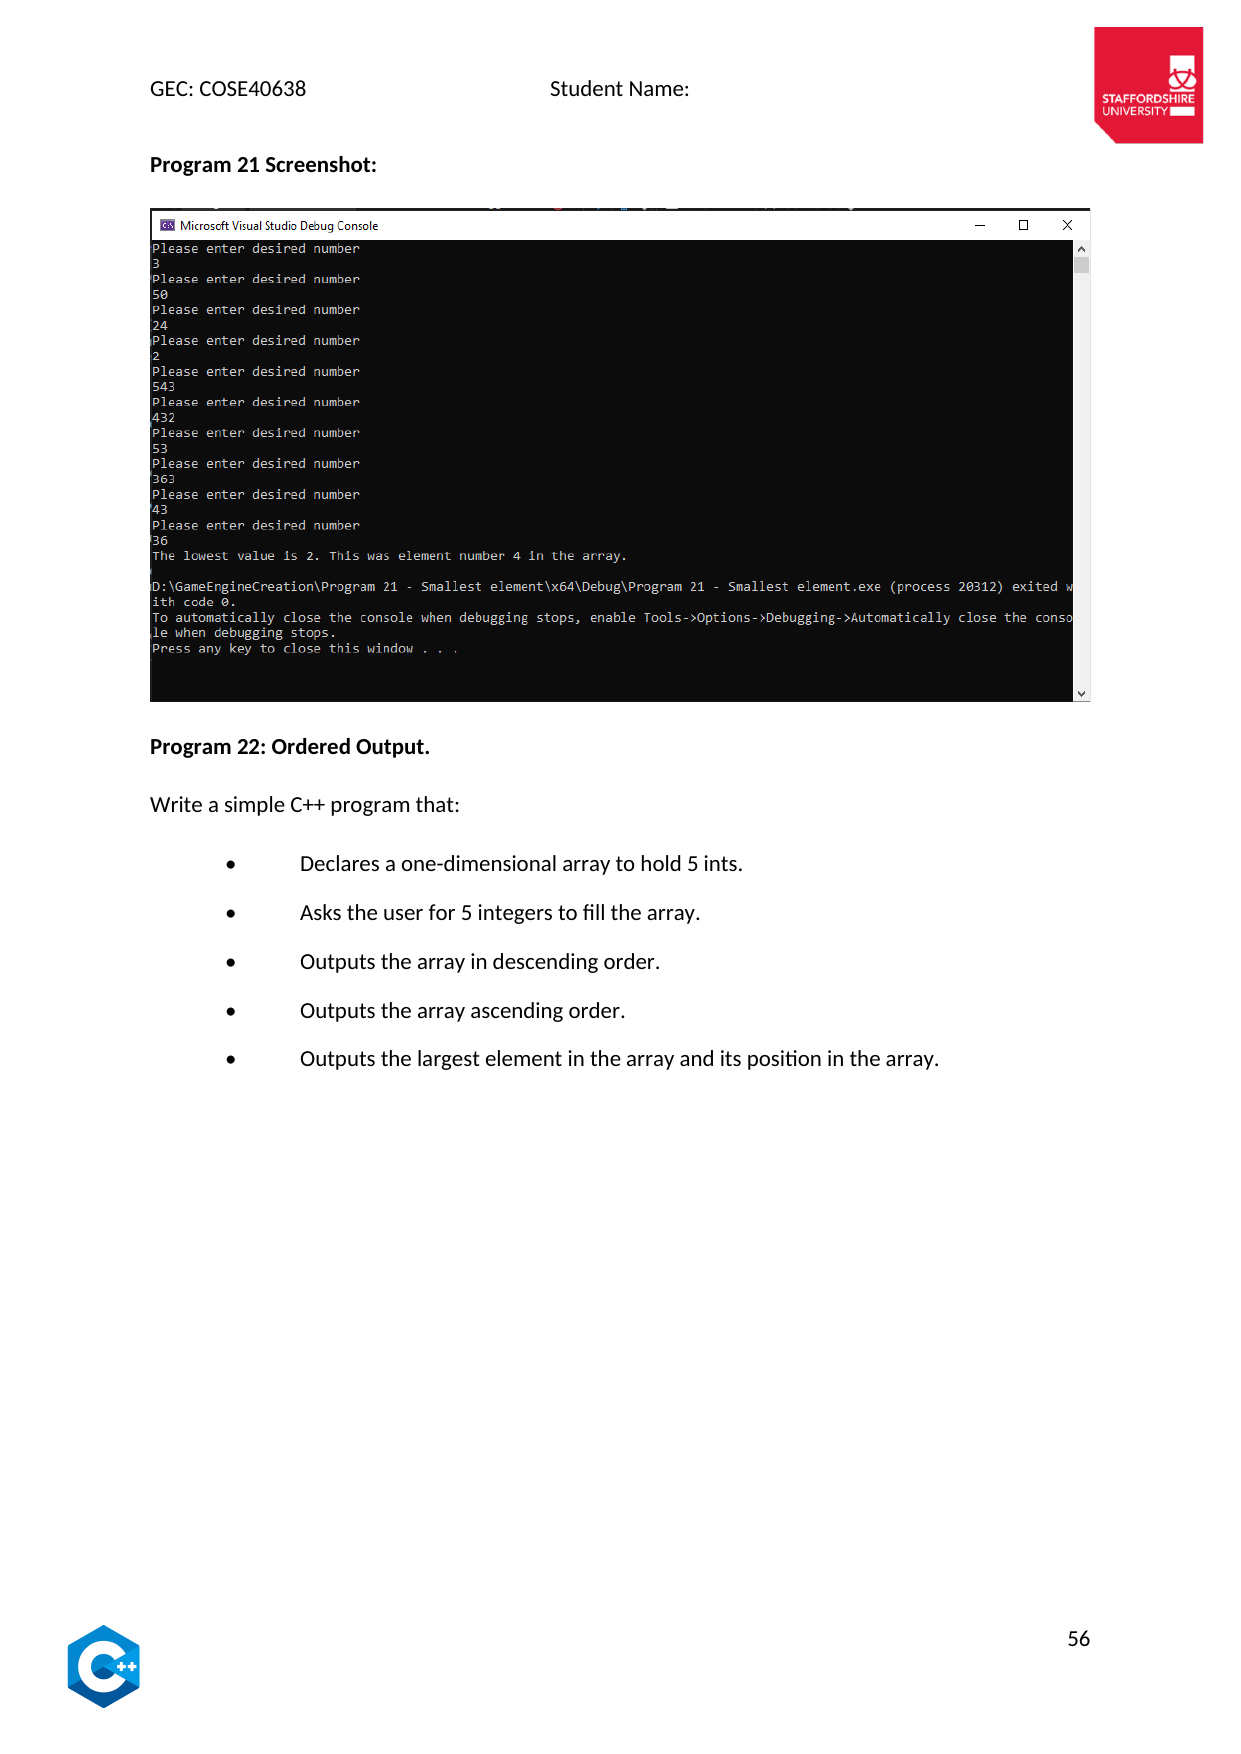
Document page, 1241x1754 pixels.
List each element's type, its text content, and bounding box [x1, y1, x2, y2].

text Program 22: Ordered Output. [150, 732, 1090, 760]
text • Declares a one-dimensional array to hold 5 ints. [150, 849, 1090, 877]
text Program 21 Screenshot: [150, 150, 1090, 178]
picture [53, 1625, 150, 1708]
text • Outputs the array ascending order. [150, 996, 1090, 1024]
text • Outputs the largest element in the array and its position in the array. [150, 1044, 1090, 1073]
text • Asks the user for 5 integers to fill the array. [150, 898, 1090, 926]
picture [150, 208, 1091, 702]
text Write a simple C++ program that: [150, 791, 1090, 818]
text • Outputs the array in descending order. [150, 947, 1090, 975]
picture [1088, 27, 1209, 148]
